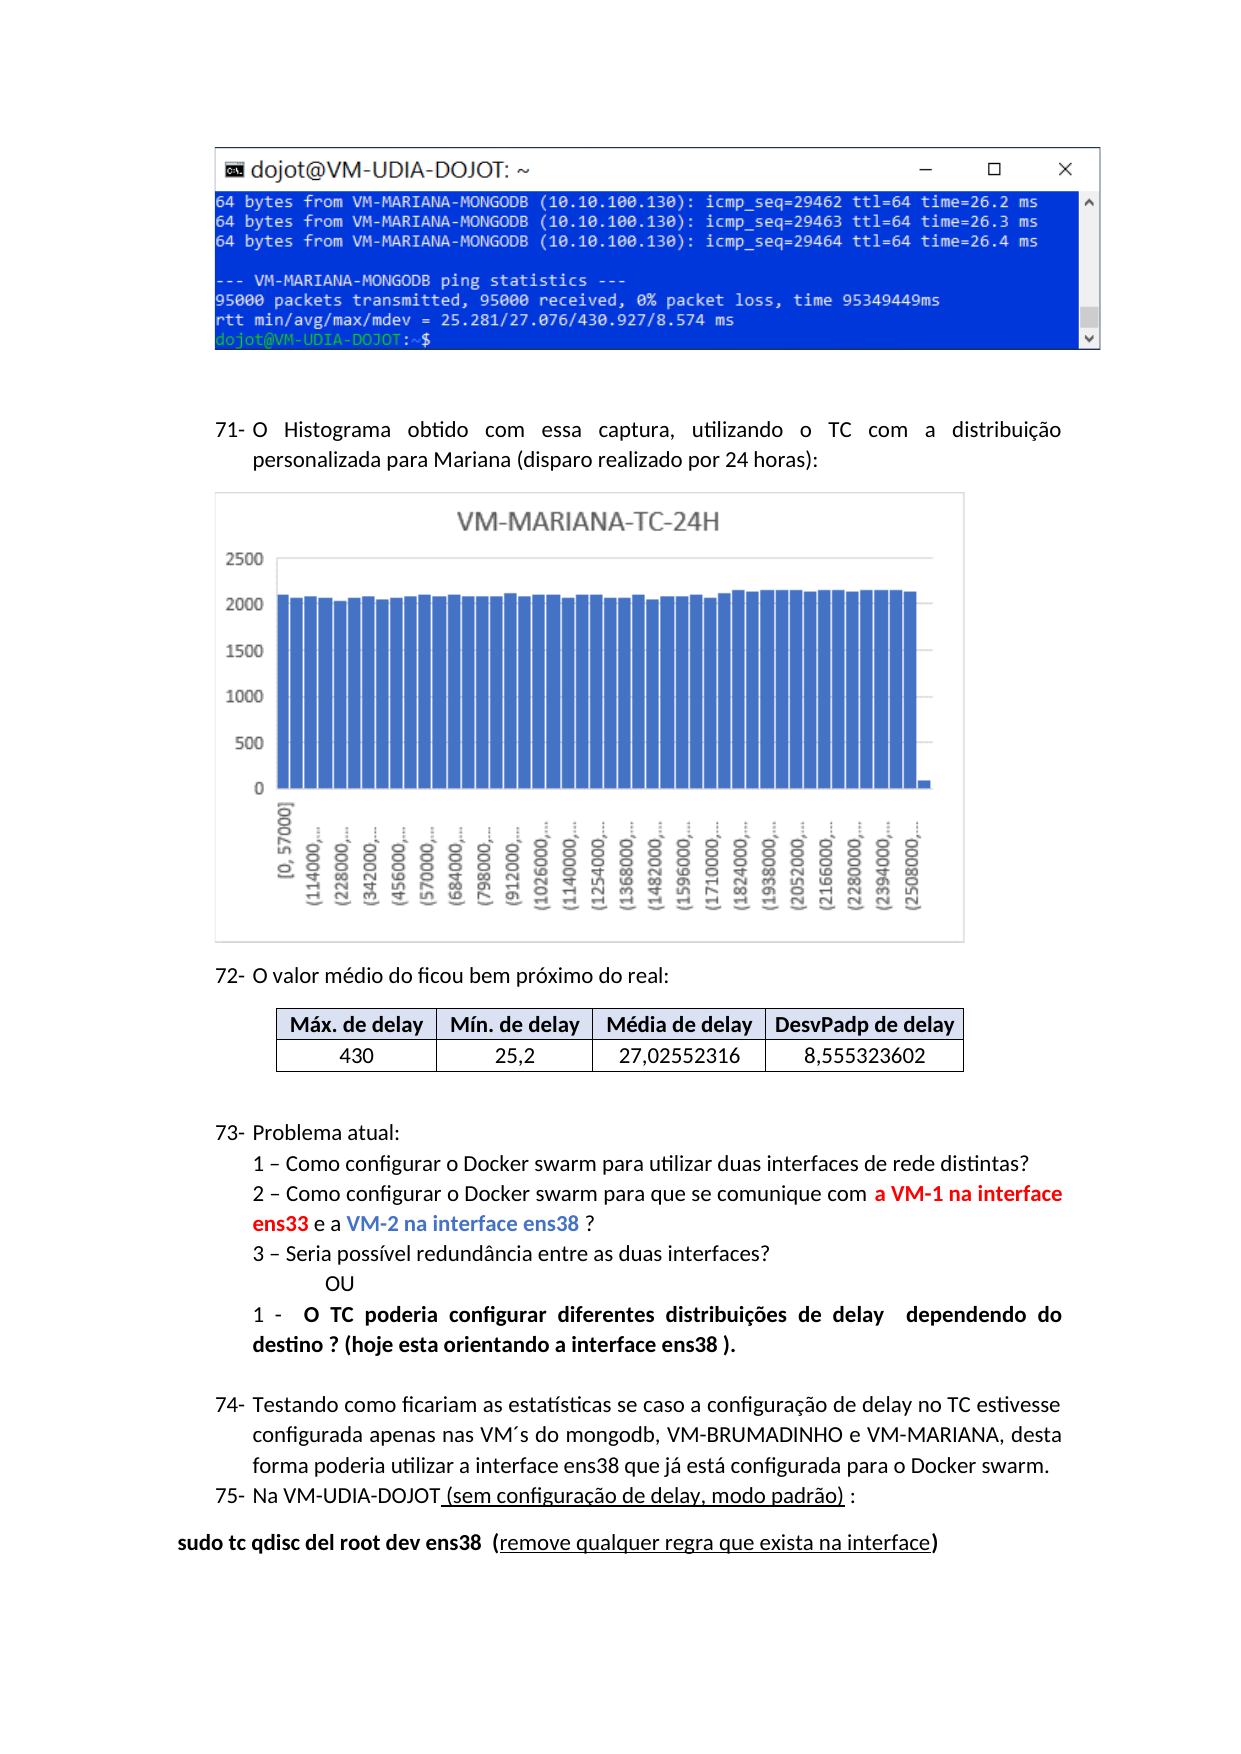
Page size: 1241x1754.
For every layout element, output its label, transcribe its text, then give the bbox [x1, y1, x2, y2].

table_header Mín. de delay [437, 1009, 592, 1039]
list OU [252, 1269, 1063, 1297]
list 3 – Seria possível redundância entre as duas interfaces? [252, 1239, 1063, 1267]
list Testando como ficariam as estatísticas se caso a configuração de delay no TC estivesse configurada apenas nas VM´s do mongodb, VM-BRUMADINHO e VM-MARIANA, desta forma poderia utilizar a interface ens38 que já está configurada para o Docker swarm. [215, 1390, 1063, 1479]
table_cell 8,555323602 [766, 1040, 963, 1071]
list O valor médio do ficou bem próximo do real: [215, 961, 1063, 989]
list O Histograma obtido com essa captura, utilizando o TC com a distribuição personalizada para Mariana (disparo realizado por 24 horas): [215, 415, 1063, 473]
table_cell 27,02552316 [593, 1040, 765, 1071]
table_header Máx. de delay [277, 1009, 436, 1039]
picture [214, 492, 965, 943]
picture [214, 147, 1101, 350]
table_header DesvPadp de delay [766, 1009, 963, 1039]
list Problema atual: [215, 1118, 1063, 1146]
text sudo tc qdisc del root dev ens38 (remove qualquer regra que exista na interface) [177, 1528, 1063, 1556]
table_header Média de delay [593, 1009, 765, 1039]
list 2 – Como configurar o Docker swarm para que se comunique com a VM-1 na interface ens33 e a VM-2 na interface ens38 ? [252, 1179, 1063, 1237]
table_cell 25,2 [437, 1040, 592, 1071]
list Na VM-UDIA-DOJOT (sem configuração de delay, modo padrão) : [215, 1481, 1063, 1509]
table_cell 430 [277, 1040, 436, 1071]
list 1 – Como configurar o Docker swarm para utilizar duas interfaces de rede distintas? [252, 1149, 1063, 1177]
list 1 - O TC poderia configurar diferentes distribuições de delay dependendo do destino ? (hoje esta orientando a interface ens38 ). [252, 1300, 1063, 1358]
